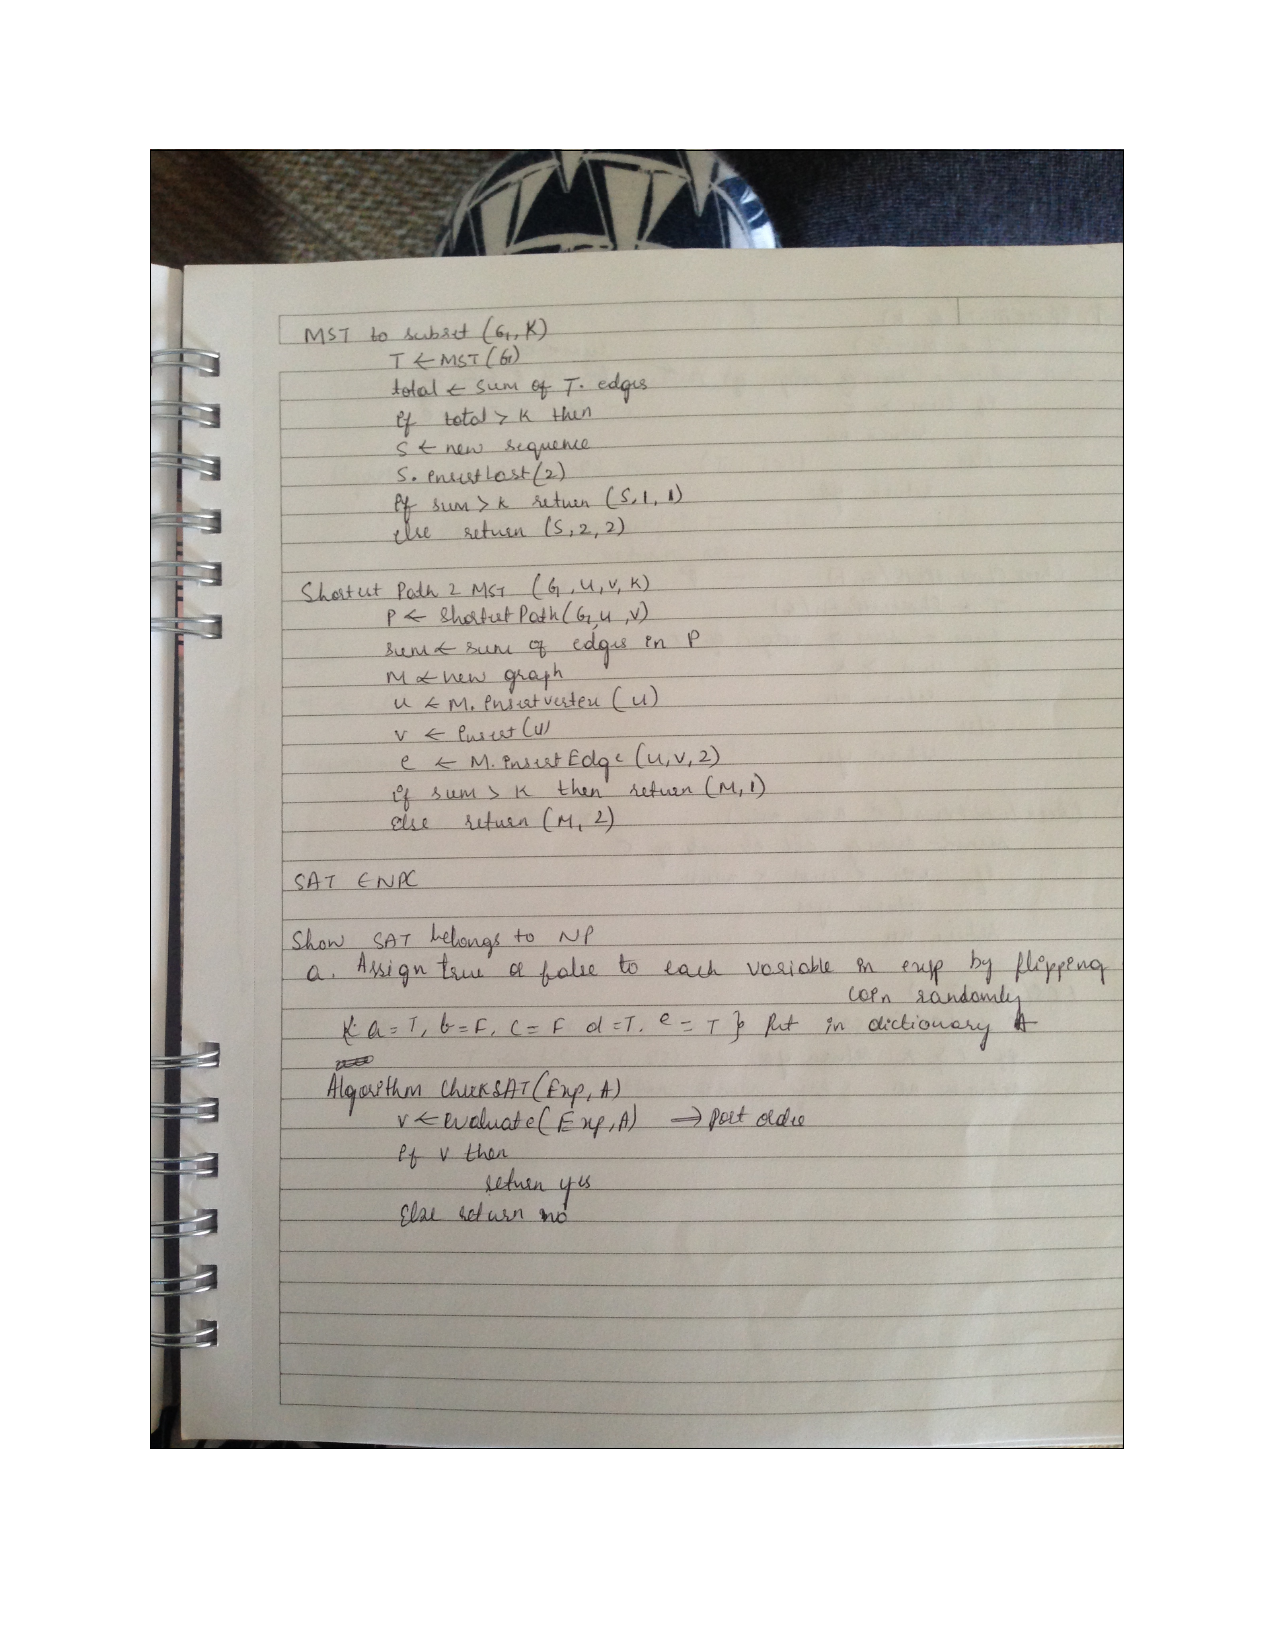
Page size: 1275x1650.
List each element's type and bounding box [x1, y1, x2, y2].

picture [151, 151, 1123, 1448]
